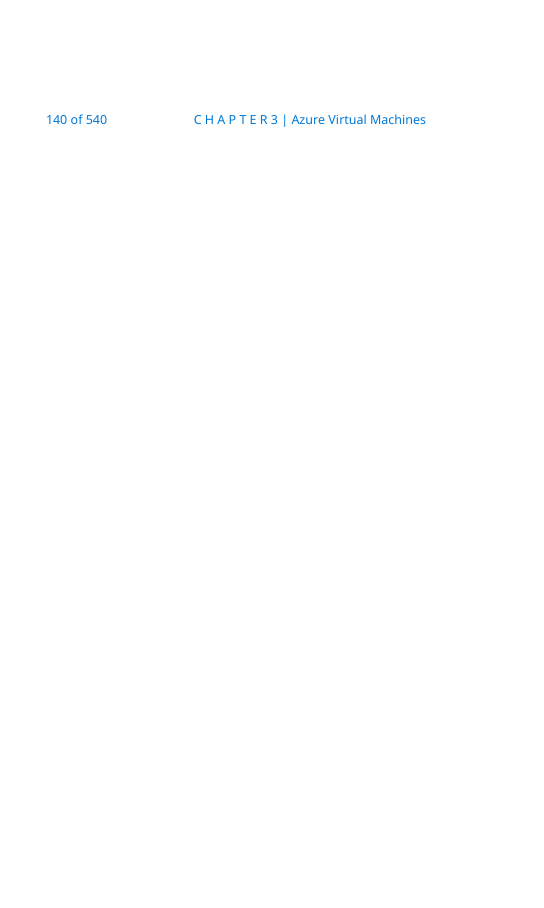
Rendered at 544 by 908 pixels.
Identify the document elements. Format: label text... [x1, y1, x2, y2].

text 140 of 540 C H A P T E R 3 | Azure Virtual Machines [46, 111, 495, 128]
